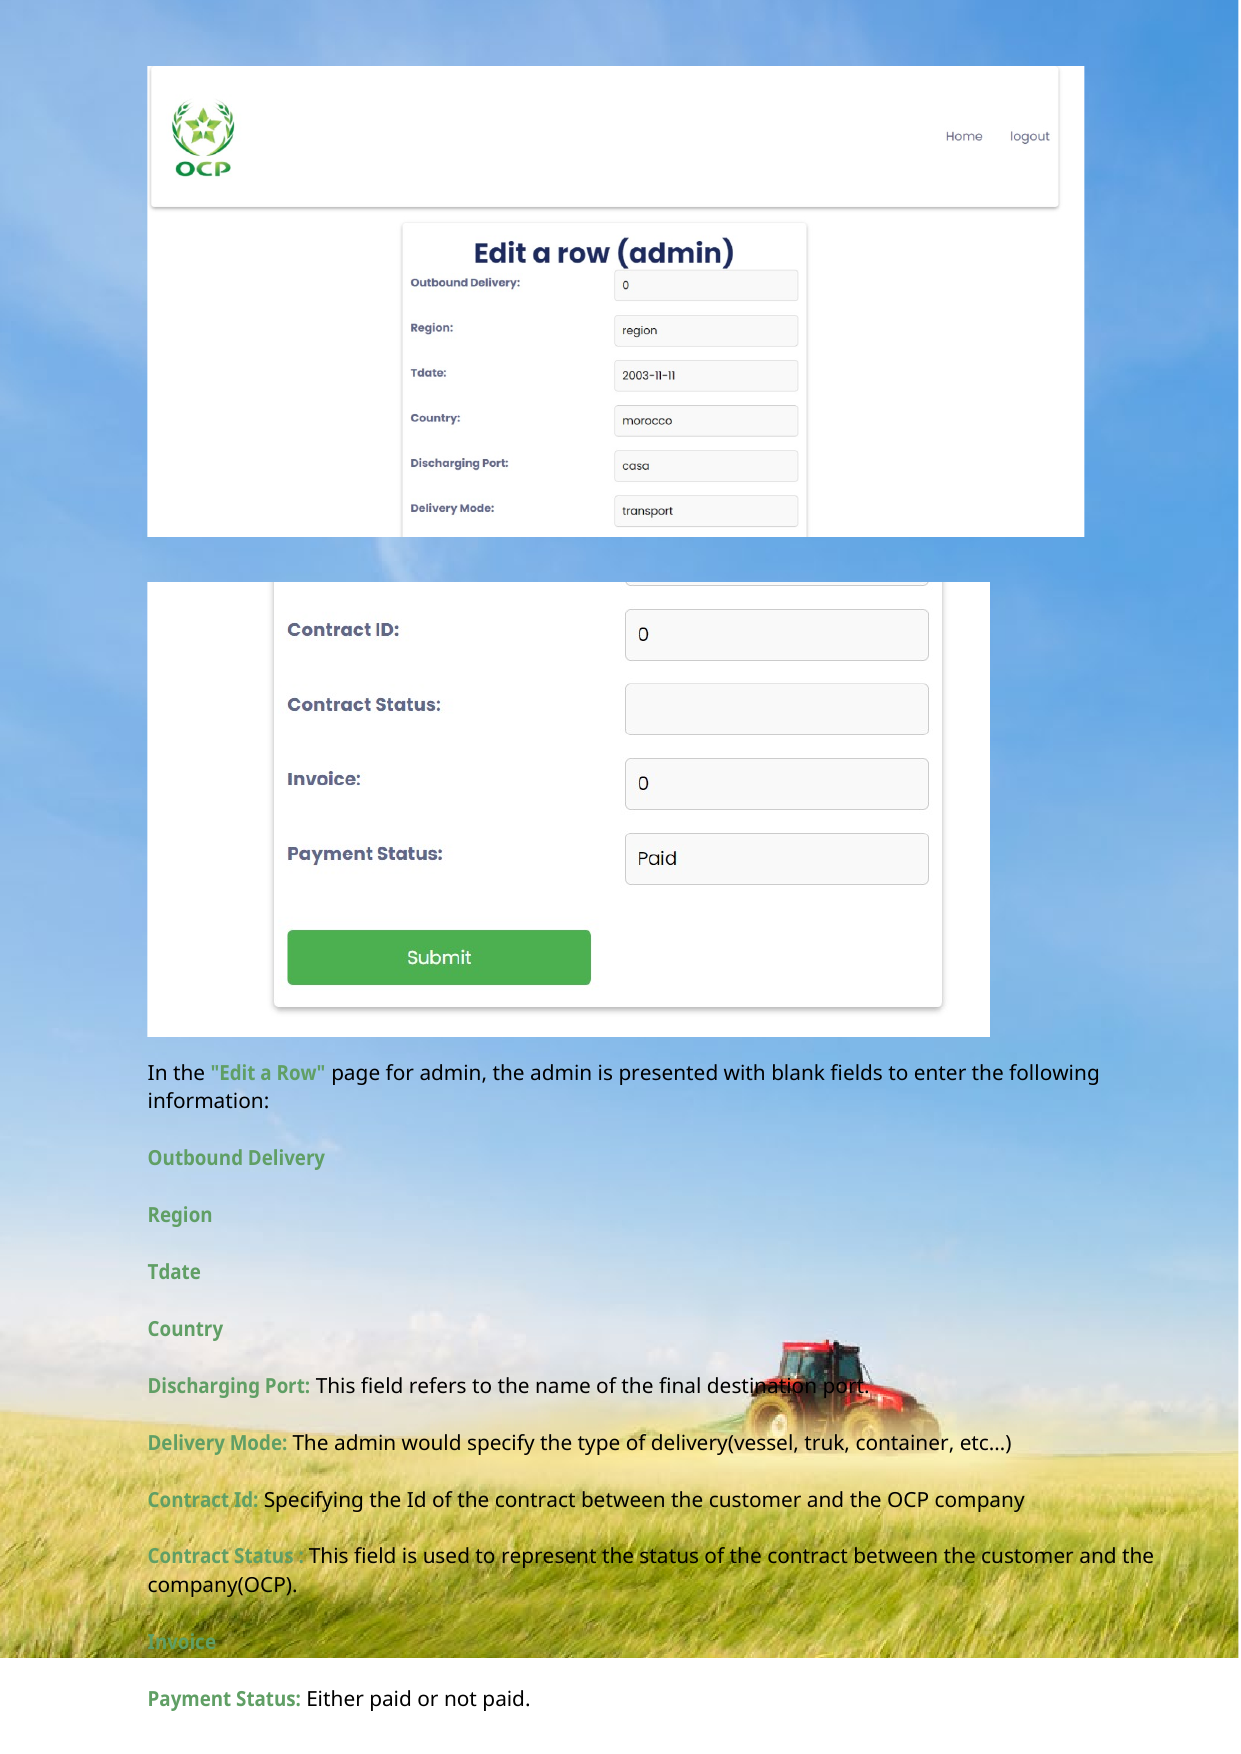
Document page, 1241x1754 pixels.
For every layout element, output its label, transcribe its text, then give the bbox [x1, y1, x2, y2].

text Contract Id: Specifying the Id of the contract between the customer and the OCP company [147, 1485, 1207, 1513]
text Discharging Port: This field refers to the name of the final destination port. [147, 1371, 1207, 1399]
picture [0, 0, 1239, 1658]
text Invoice [147, 1627, 1207, 1655]
text Tdate [147, 1257, 1207, 1286]
text Region [147, 1200, 1207, 1229]
text Delivery Mode: The admin would specify the type of delivery(vessel, truk, container, etc…) [147, 1428, 1207, 1456]
text Contract Status : This field is used to represent the status of the contract between the customer and the company(OCP). [147, 1542, 1207, 1598]
text Country [147, 1314, 1207, 1342]
text Payment Status: Either paid or not paid. [147, 1684, 1207, 1712]
text Outbound Delivery [147, 1143, 1207, 1172]
text In the "Edit a Row" page for admin, the admin is presented with blank fields to enter the following information: [147, 1058, 1207, 1115]
